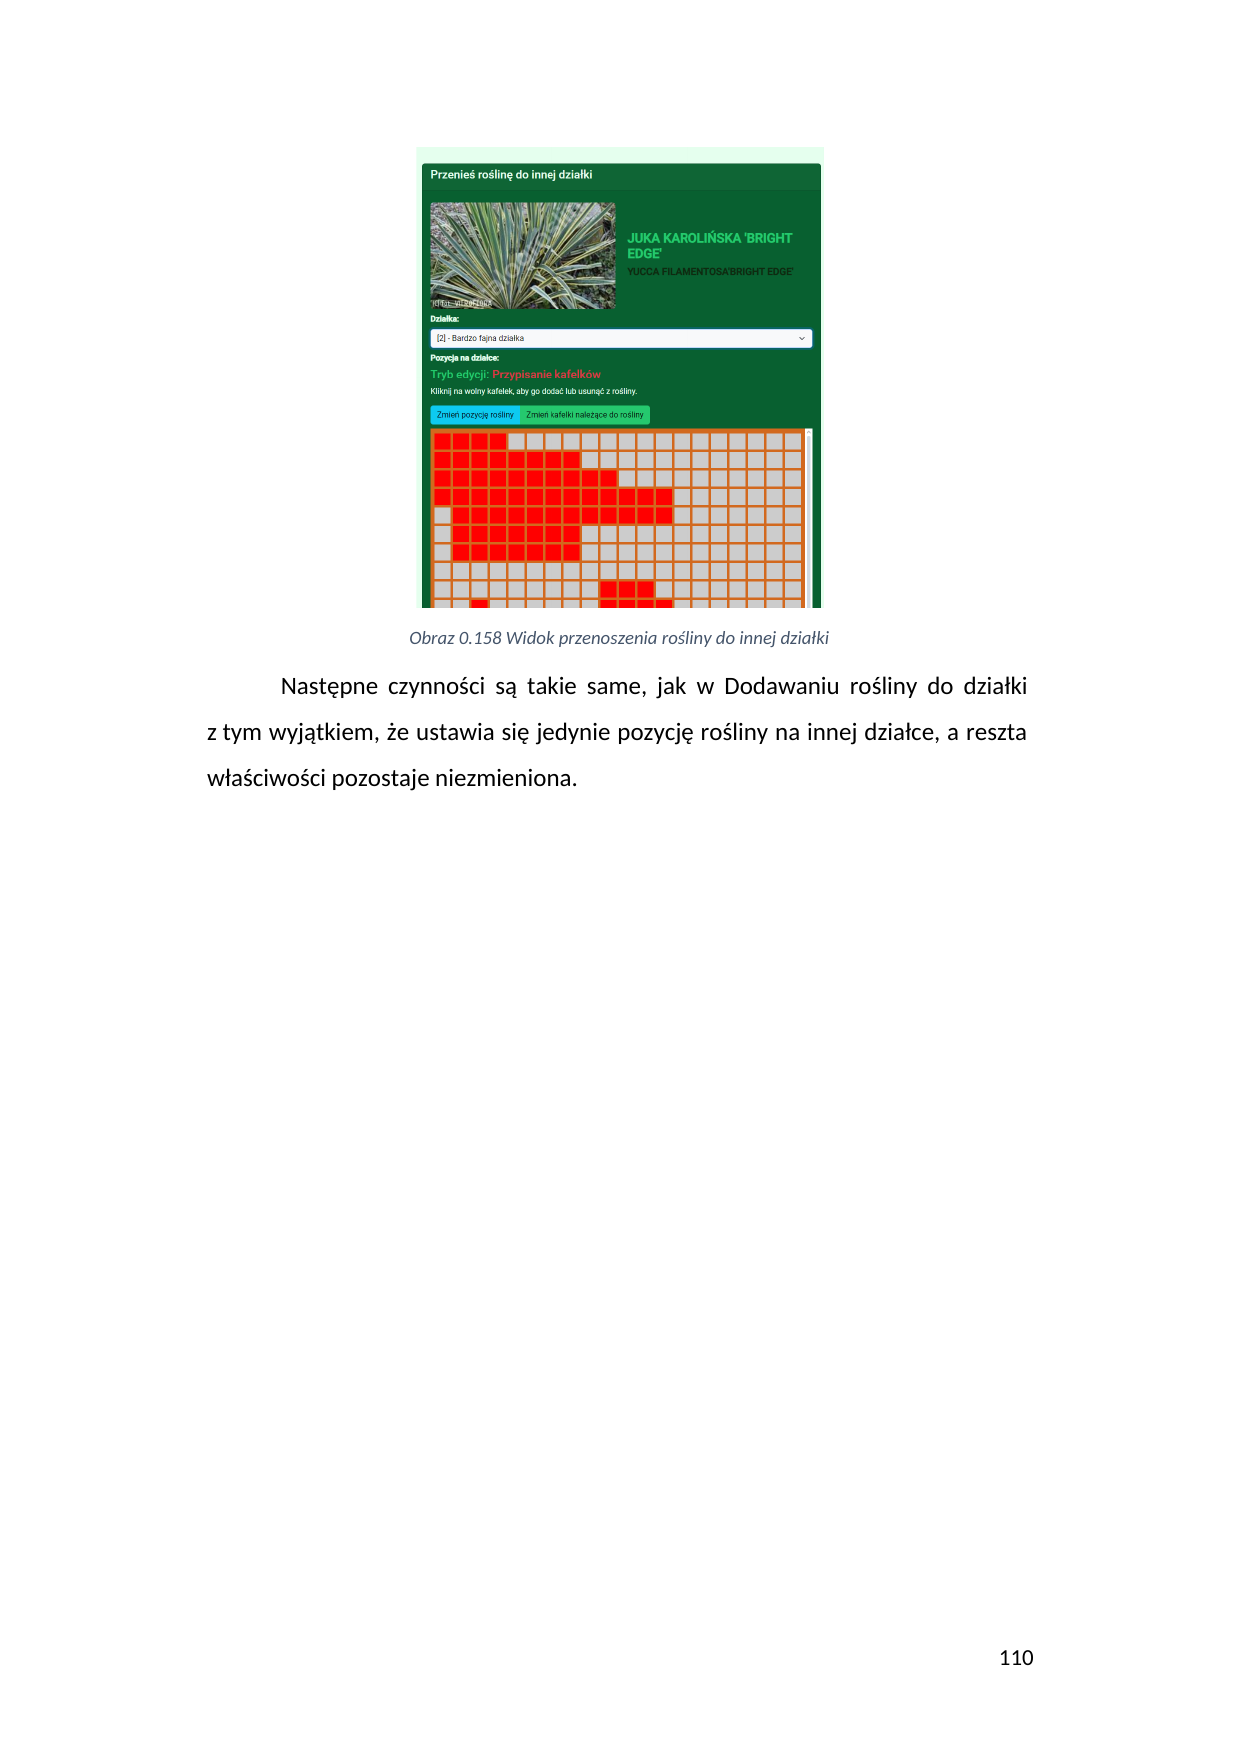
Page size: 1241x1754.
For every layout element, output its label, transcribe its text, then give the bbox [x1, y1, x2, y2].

text Następne czynności są takie same, jak w Dodawaniu rośliny do działki z tym wyjątkiem, że ustawia się jedynie pozycję rośliny na innej działce, a reszta właściwości pozostaje niezmieniona. [207, 670, 1029, 792]
picture [416, 147, 824, 608]
